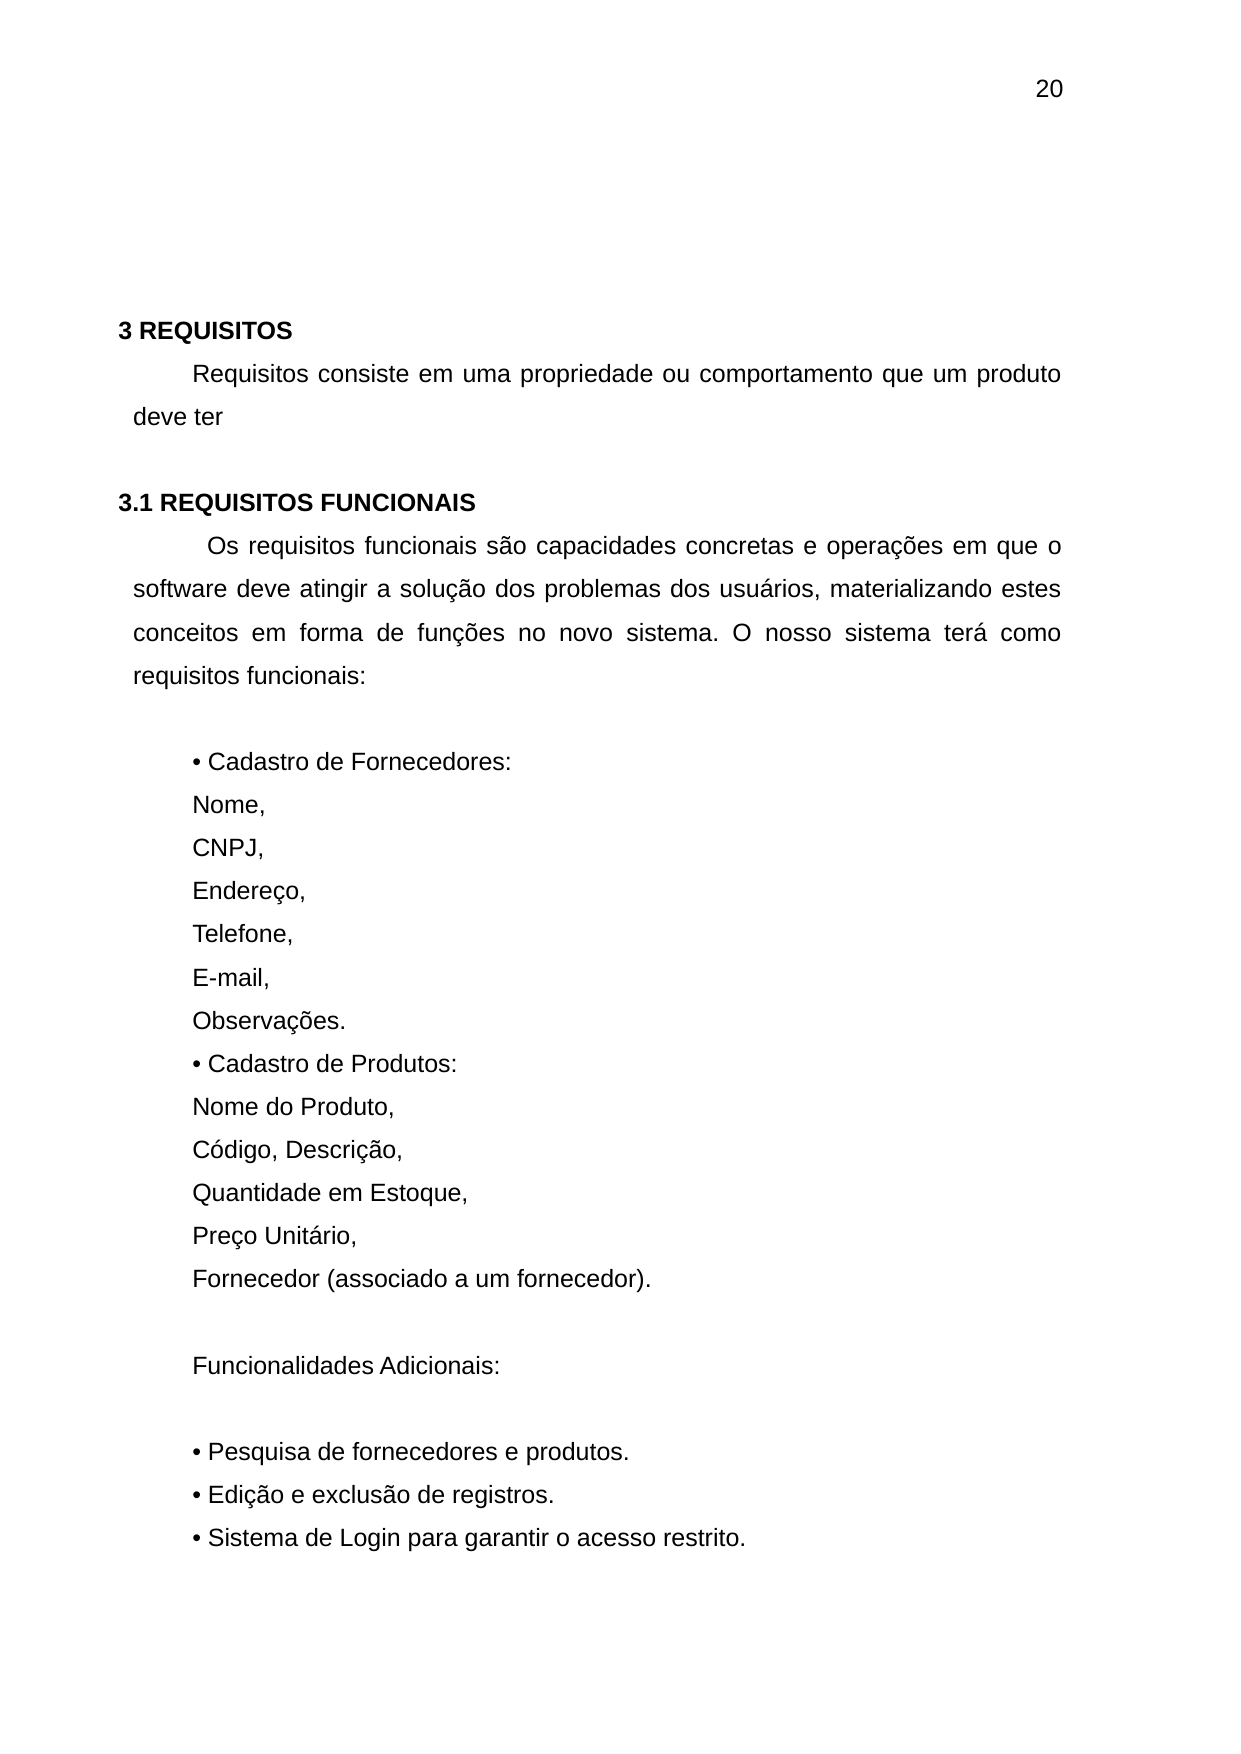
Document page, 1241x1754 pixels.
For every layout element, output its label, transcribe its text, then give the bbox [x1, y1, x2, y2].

text Código, Descrição, [118, 1135, 1063, 1164]
text Quantidade em Estoque, [118, 1178, 1063, 1207]
text Funcionalidades Adicionais: [118, 1351, 1063, 1379]
text Endereço, [118, 876, 1063, 905]
text Observações. [118, 1006, 1063, 1034]
text CNPJ, [118, 833, 1063, 862]
text Nome, [118, 790, 1063, 819]
text • Pesquisa de fornecedores e produtos. [118, 1437, 1063, 1466]
text 3 REQUISITOS [0, 316, 1063, 344]
text 3.1 REQUISITOS FUNCIONAIS [0, 488, 1063, 517]
text • Cadastro de Fornecedores: [118, 747, 1063, 776]
text Telefone, [118, 919, 1063, 948]
text • Sistema de Login para garantir o acesso restrito. [118, 1523, 1063, 1552]
text • Cadastro de Produtos: [118, 1049, 1063, 1078]
text Requisitos consiste em uma propriedade ou comportamento que um produto deve ter [133, 359, 1063, 431]
text Nome do Produto, [118, 1092, 1063, 1121]
text Os requisitos funcionais são capacidades concretas e operações em que o software deve atingir a solução dos problemas dos usuários, materializando estes conceitos em forma de funções no novo sistema. O nosso sistema terá como requisitos funcionais: [133, 531, 1063, 689]
text • Edição e exclusão de registros. [118, 1480, 1063, 1509]
text Fornecedor (associado a um fornecedor). [118, 1264, 1063, 1293]
text Preço Unitário, [118, 1221, 1063, 1250]
text E-mail, [118, 963, 1063, 991]
